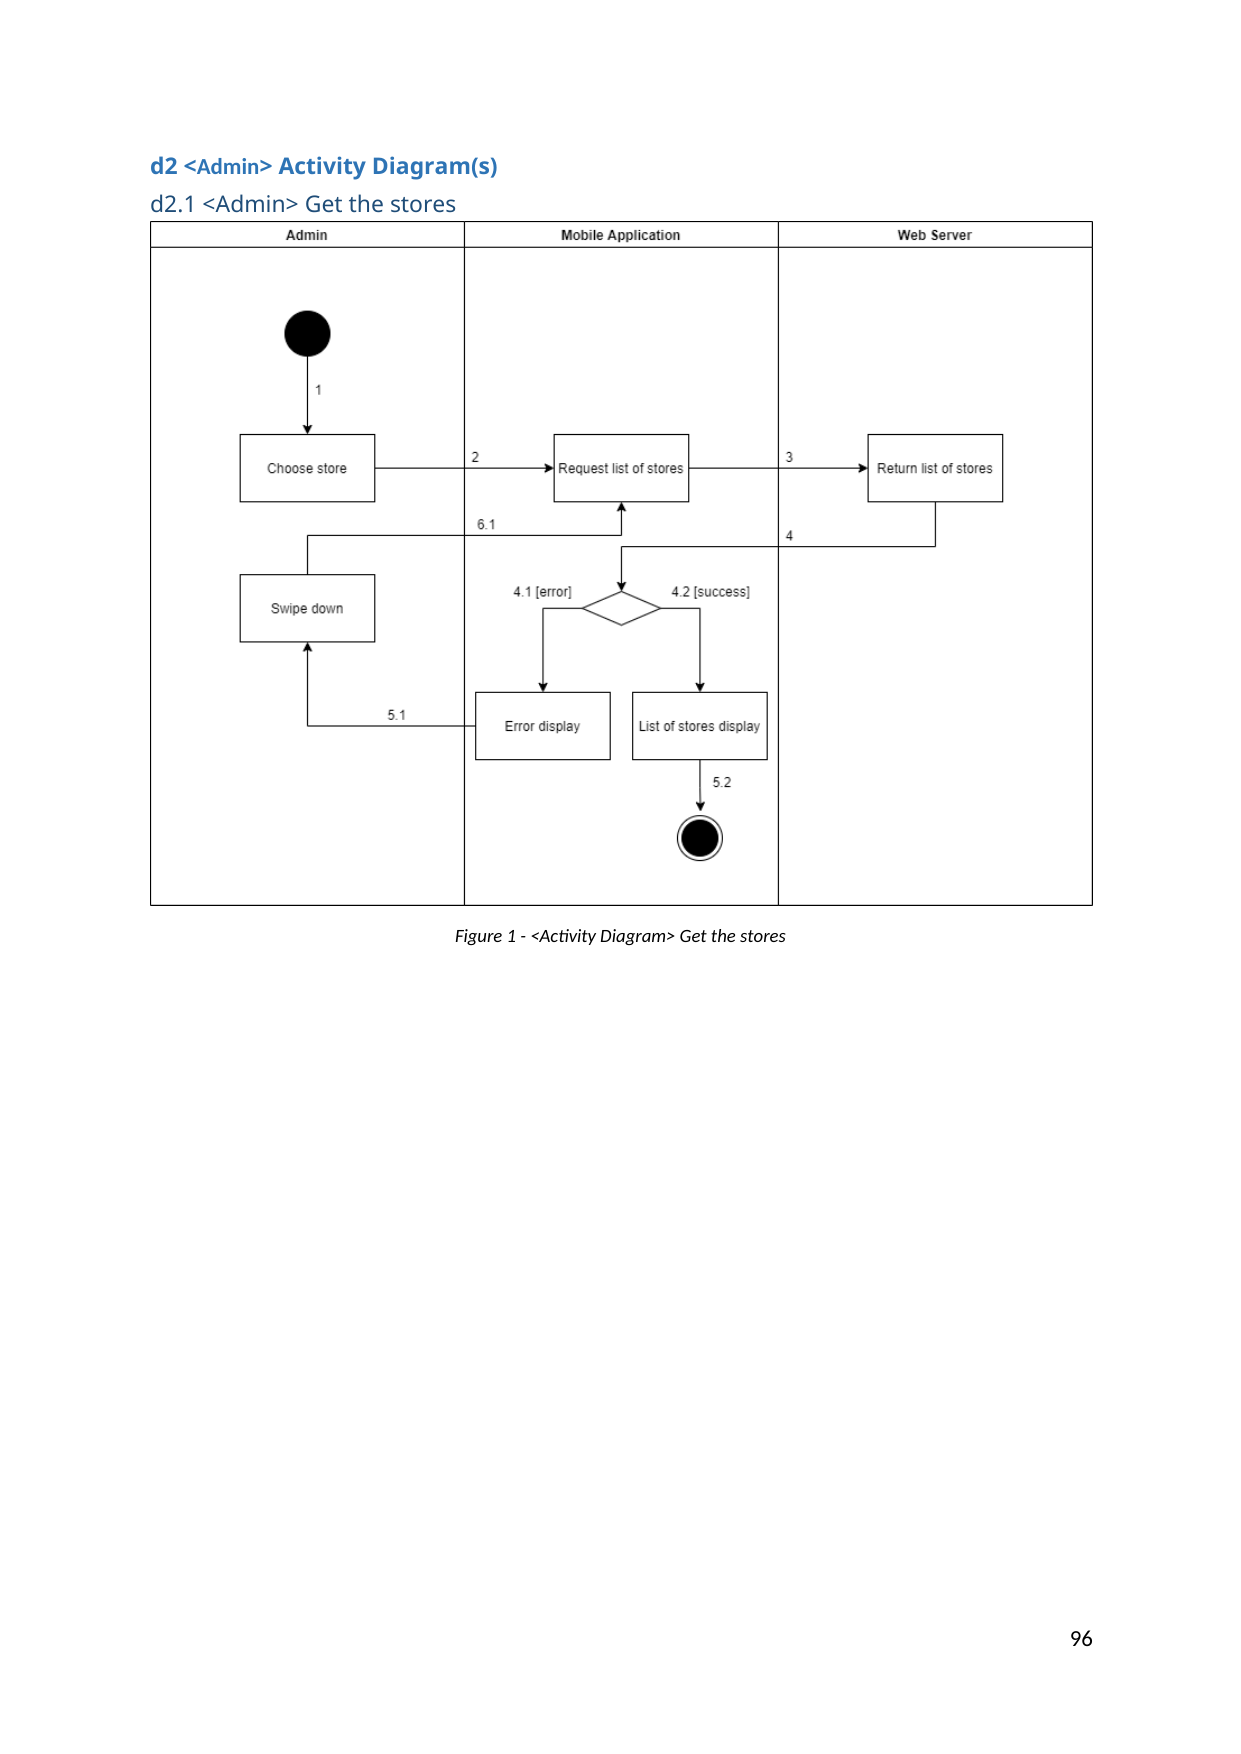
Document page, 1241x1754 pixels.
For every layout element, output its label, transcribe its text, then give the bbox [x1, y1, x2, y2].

picture [150, 221, 1093, 906]
subtitle d2 <Admin> Activity Diagram(s) [150, 150, 1093, 181]
text Figure 1 - <Activity Diagram> Get the stores [150, 925, 1093, 948]
subtitle d2.1 <Admin> Get the stores [150, 188, 1093, 219]
